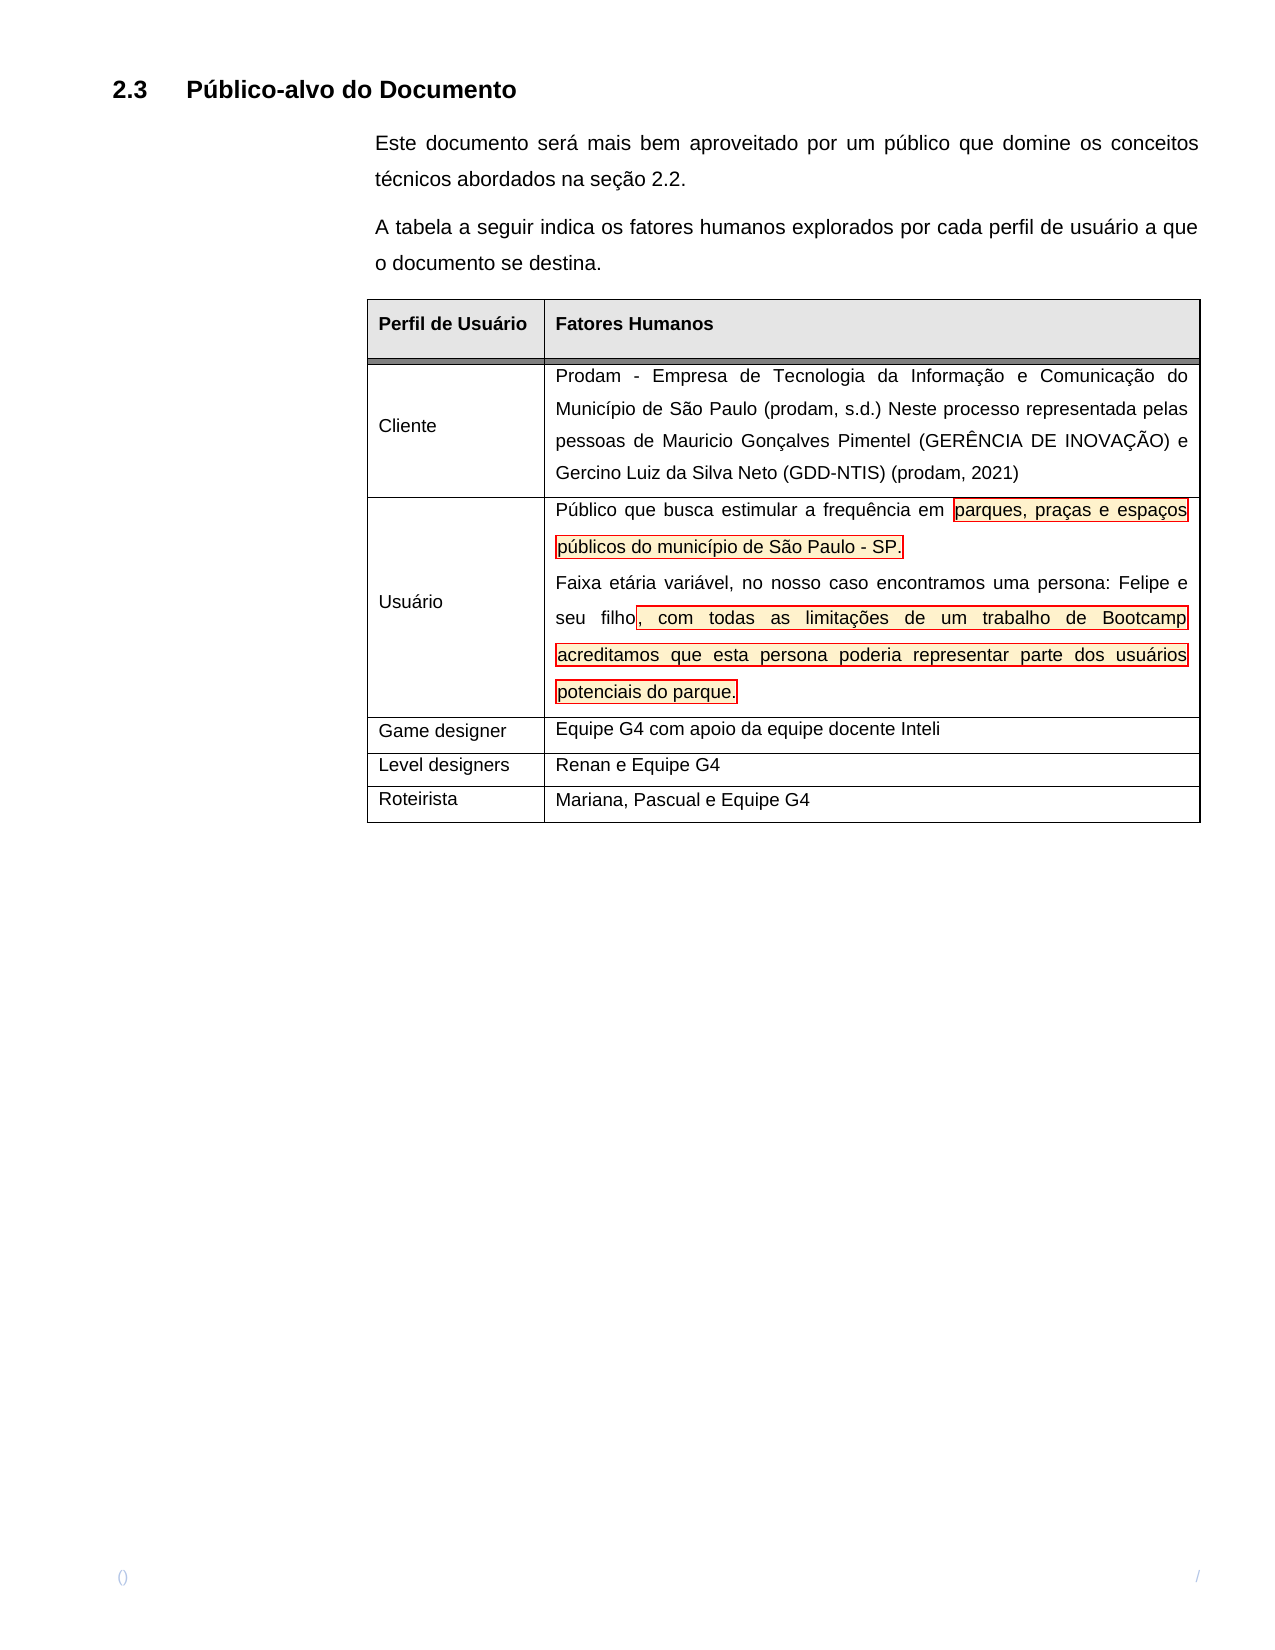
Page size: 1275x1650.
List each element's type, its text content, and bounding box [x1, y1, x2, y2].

table_cell Mariana, Pascual e Equipe G4 [545, 787, 1199, 822]
table_cell Cliente [368, 365, 544, 497]
table_cell Roteirista [368, 787, 544, 822]
text Este documento será mais bem aproveitado por um público que domine os conceitos técnicos abordados na seção 2.2. [375, 131, 1200, 191]
table_cell Level designers [368, 754, 544, 786]
table_cell [368, 359, 544, 364]
table_header Fatores Humanos [545, 300, 1199, 358]
text A tabela a seguir indica os fatores humanos explorados por cada perfil de usuário a que o documento se destina. [375, 215, 1200, 275]
table_header Perfil de Usuário [368, 300, 544, 358]
table_cell Equipe G4 com apoio da equipe docente Inteli [545, 718, 1199, 753]
table_cell Game designer [368, 718, 544, 753]
table_cell Renan e Equipe G4 [545, 754, 1199, 786]
table_cell Público que busca estimular a frequência em parques, praças e espaços públicos do município de São Paulo - SP. Faixa etária variável, no nosso caso encontramos uma persona: Felipe e seu filho, com todas as limitações de um trabalho de Bootcamp acreditamos que esta persona poderia representar parte dos usuários potenciais do parque. [545, 498, 1199, 717]
subtitle Público-alvo do Documento [112, 75, 1200, 104]
table_cell Usuário [368, 498, 544, 717]
table_cell Prodam - Empresa de Tecnologia da Informação e Comunicação do Município de São Paulo (prodam, s.d.) Neste processo representada pelas pessoas de Mauricio Gonçalves Pimentel (GERÊNCIA DE INOVAÇÃO) e Gercino Luiz da Silva Neto (GDD-NTIS) (prodam, 2021) [545, 365, 1199, 497]
table_cell [545, 359, 1199, 364]
